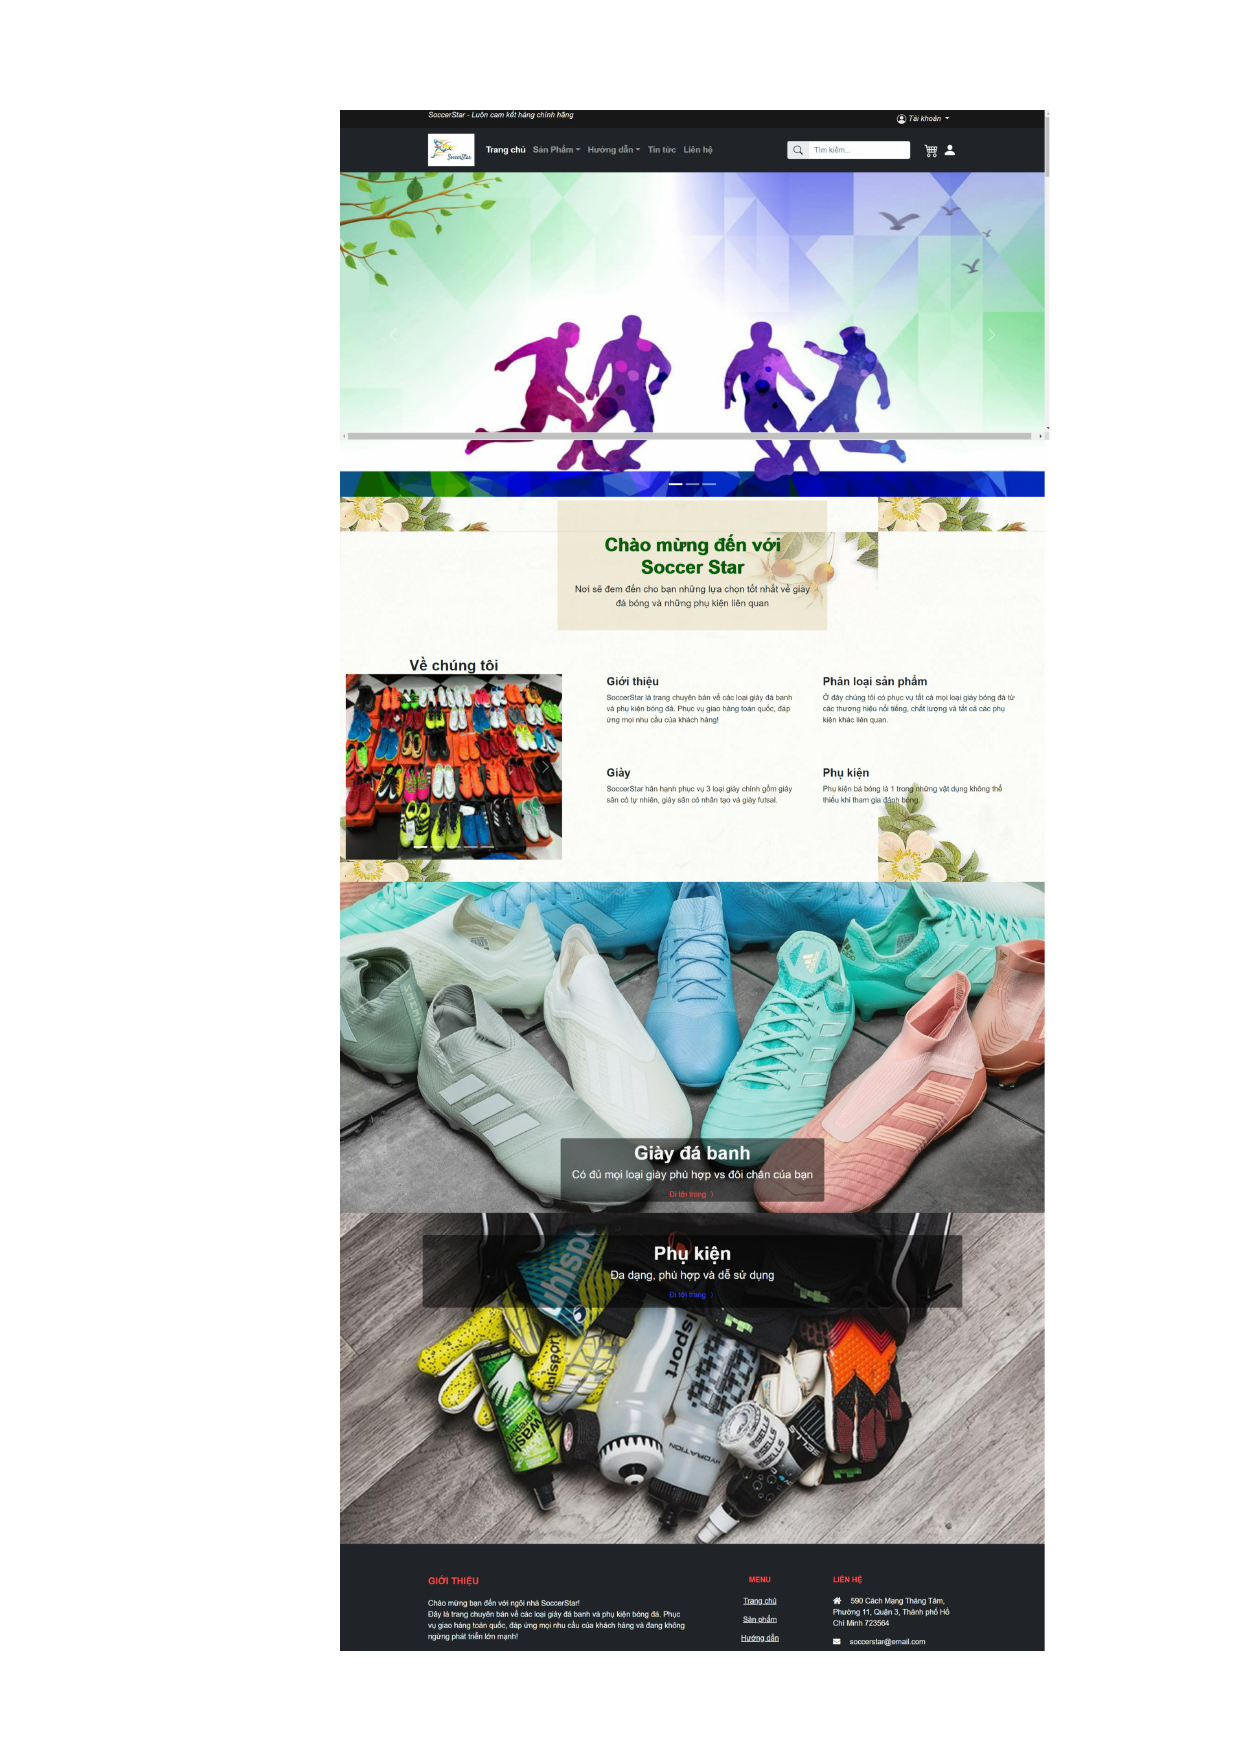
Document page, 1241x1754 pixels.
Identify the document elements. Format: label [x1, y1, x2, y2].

picture [340, 110, 1050, 1651]
